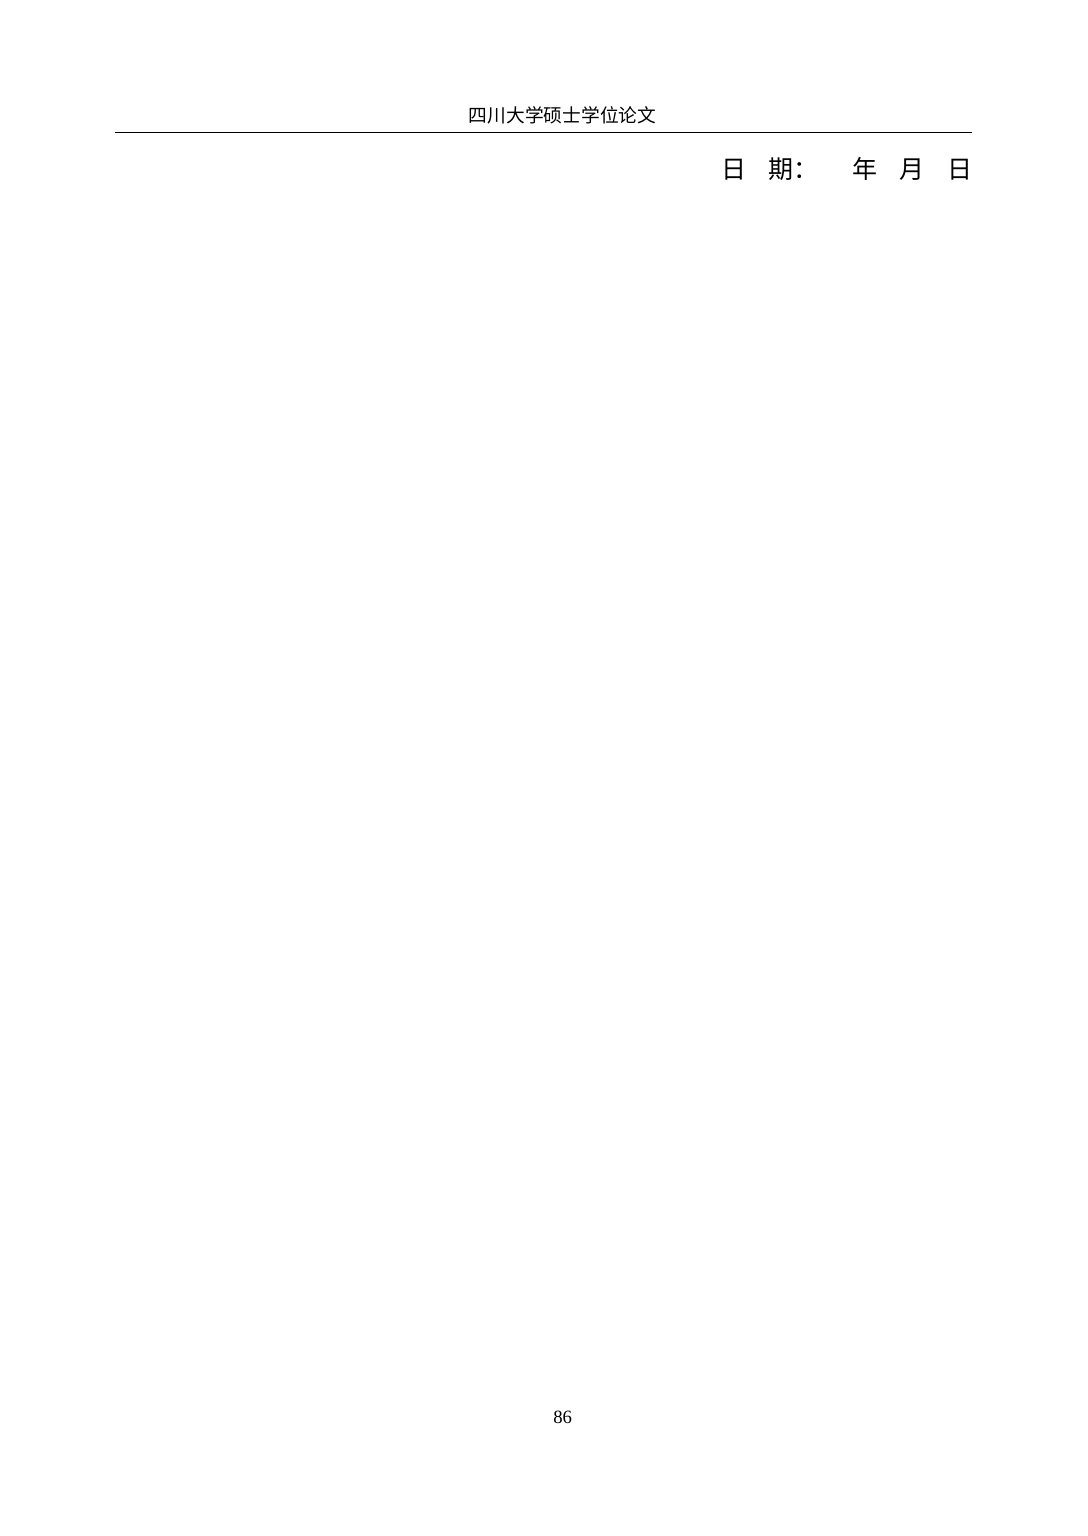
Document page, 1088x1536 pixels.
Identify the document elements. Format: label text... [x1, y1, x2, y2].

text 日 期： 年 月 日 [115, 134, 972, 202]
